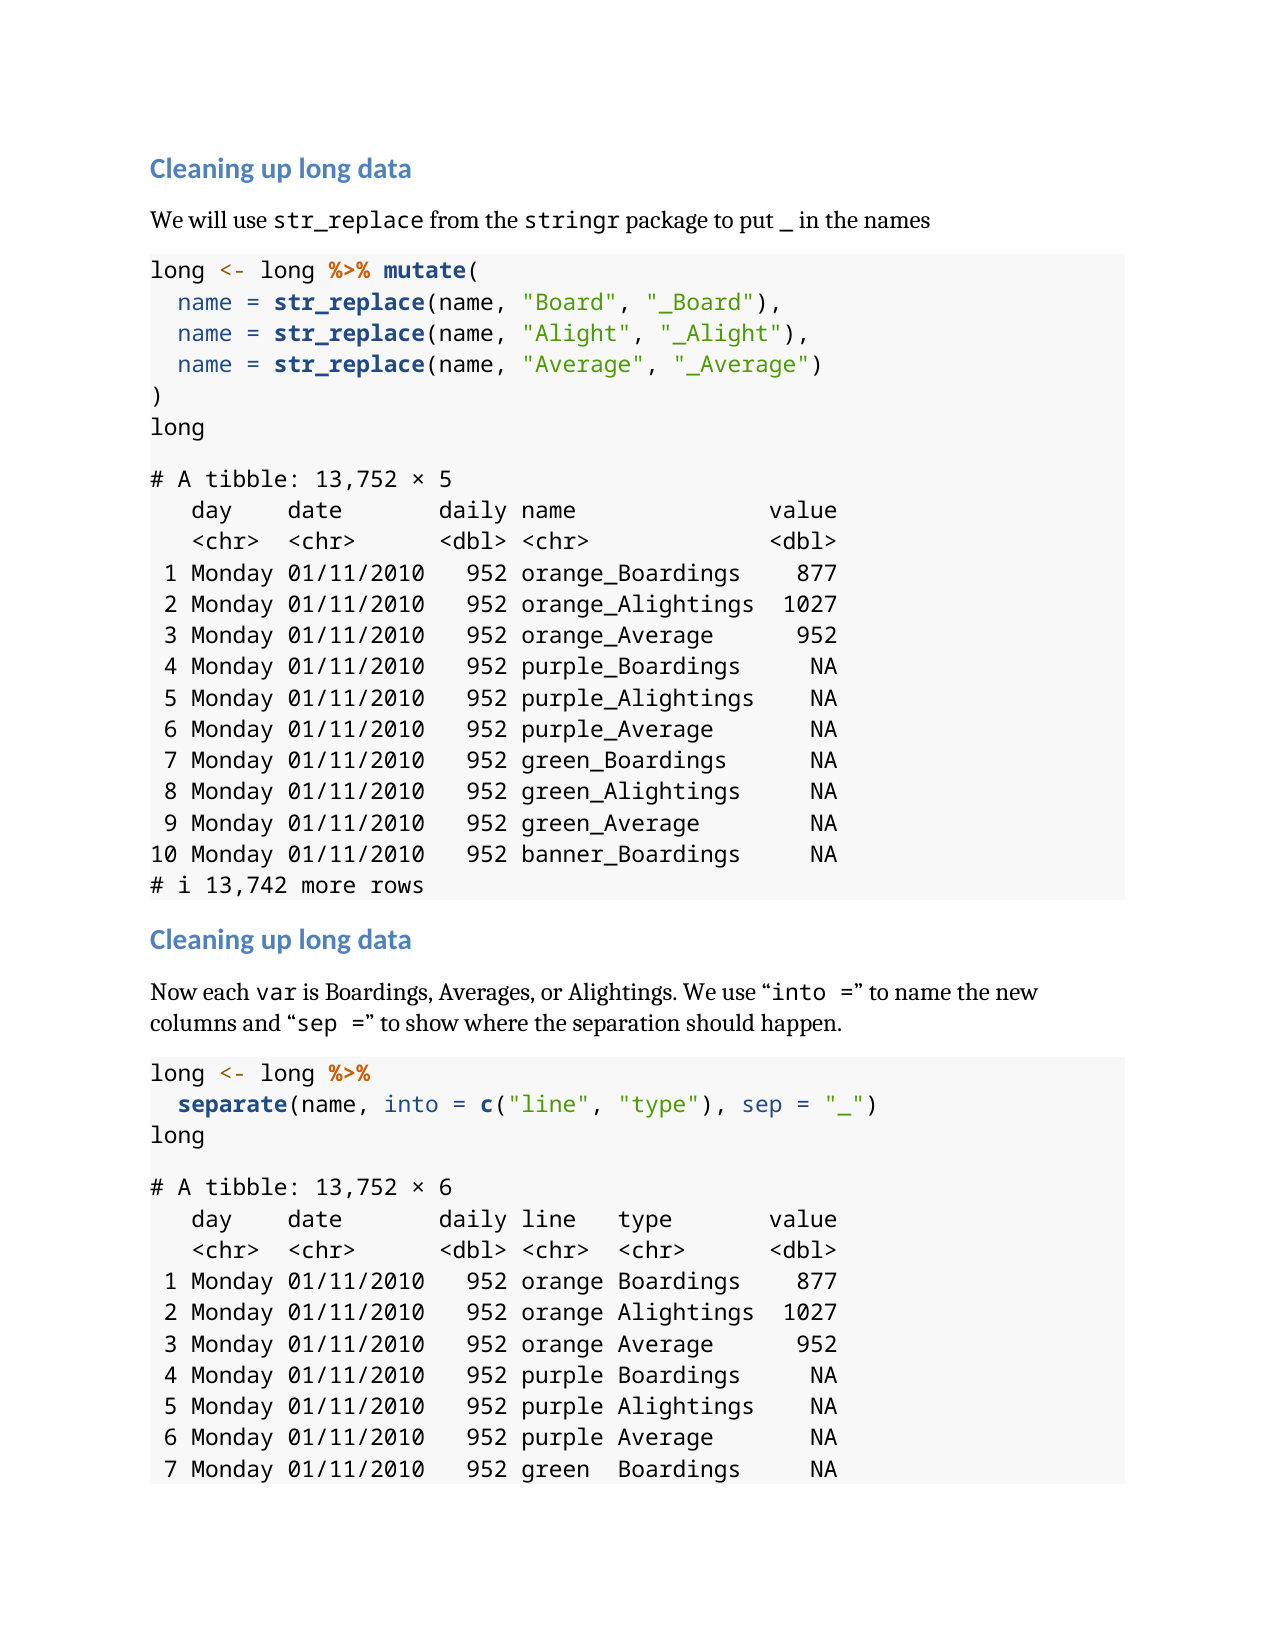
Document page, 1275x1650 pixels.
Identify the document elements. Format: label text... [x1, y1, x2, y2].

text long <- long %>% separate(name, into = c("line", "type"), sep = "_") long [205, 1057, 1125, 1150]
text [150, 1171, 1125, 1484]
text Now each var is Boardings, Averages, or Alightings. We use “into =” to name the new columns and “sep =” to show where the separation should happen. [150, 975, 1125, 1038]
subtitle Cleaning up long data [150, 921, 1125, 957]
text # A tibble: 13,752 × 5 day date daily name value <chr> <chr> <dbl> <chr> <dbl> 1 Monday 01/11/2010 952 orange_Boardings 877 2 Monday 01/11/2010 952 orange_Alightings 1027 3 Monday 01/11/2010 952 orange_Average 952 4 Monday 01/11/2010 952 purple_Boardings NA 5 Monday 01/11/2010 952 purple_Alightings NA 6 Monday 01/11/2010 952 purple_Average NA 7 Monday 01/11/2010 952 green_Boardings NA 8 Monday 01/11/2010 952 green_Alightings NA 9 Monday 01/11/2010 952 green_Average NA 10 Monday 01/11/2010 952 banner_Boardings NA # ℹ 13,742 more rows [150, 463, 1125, 900]
subtitle Cleaning up long data [150, 150, 1125, 186]
text long <- long %>% mutate( name = str_replace(name, "Board", "_Board"), name = str_replace(name, "Alight", "_Alight"), name = str_replace(name, "Average", "_Average") ) long [164, 254, 1125, 442]
text We will use str_replace from the stringr package to put _ in the names [150, 204, 1125, 236]
